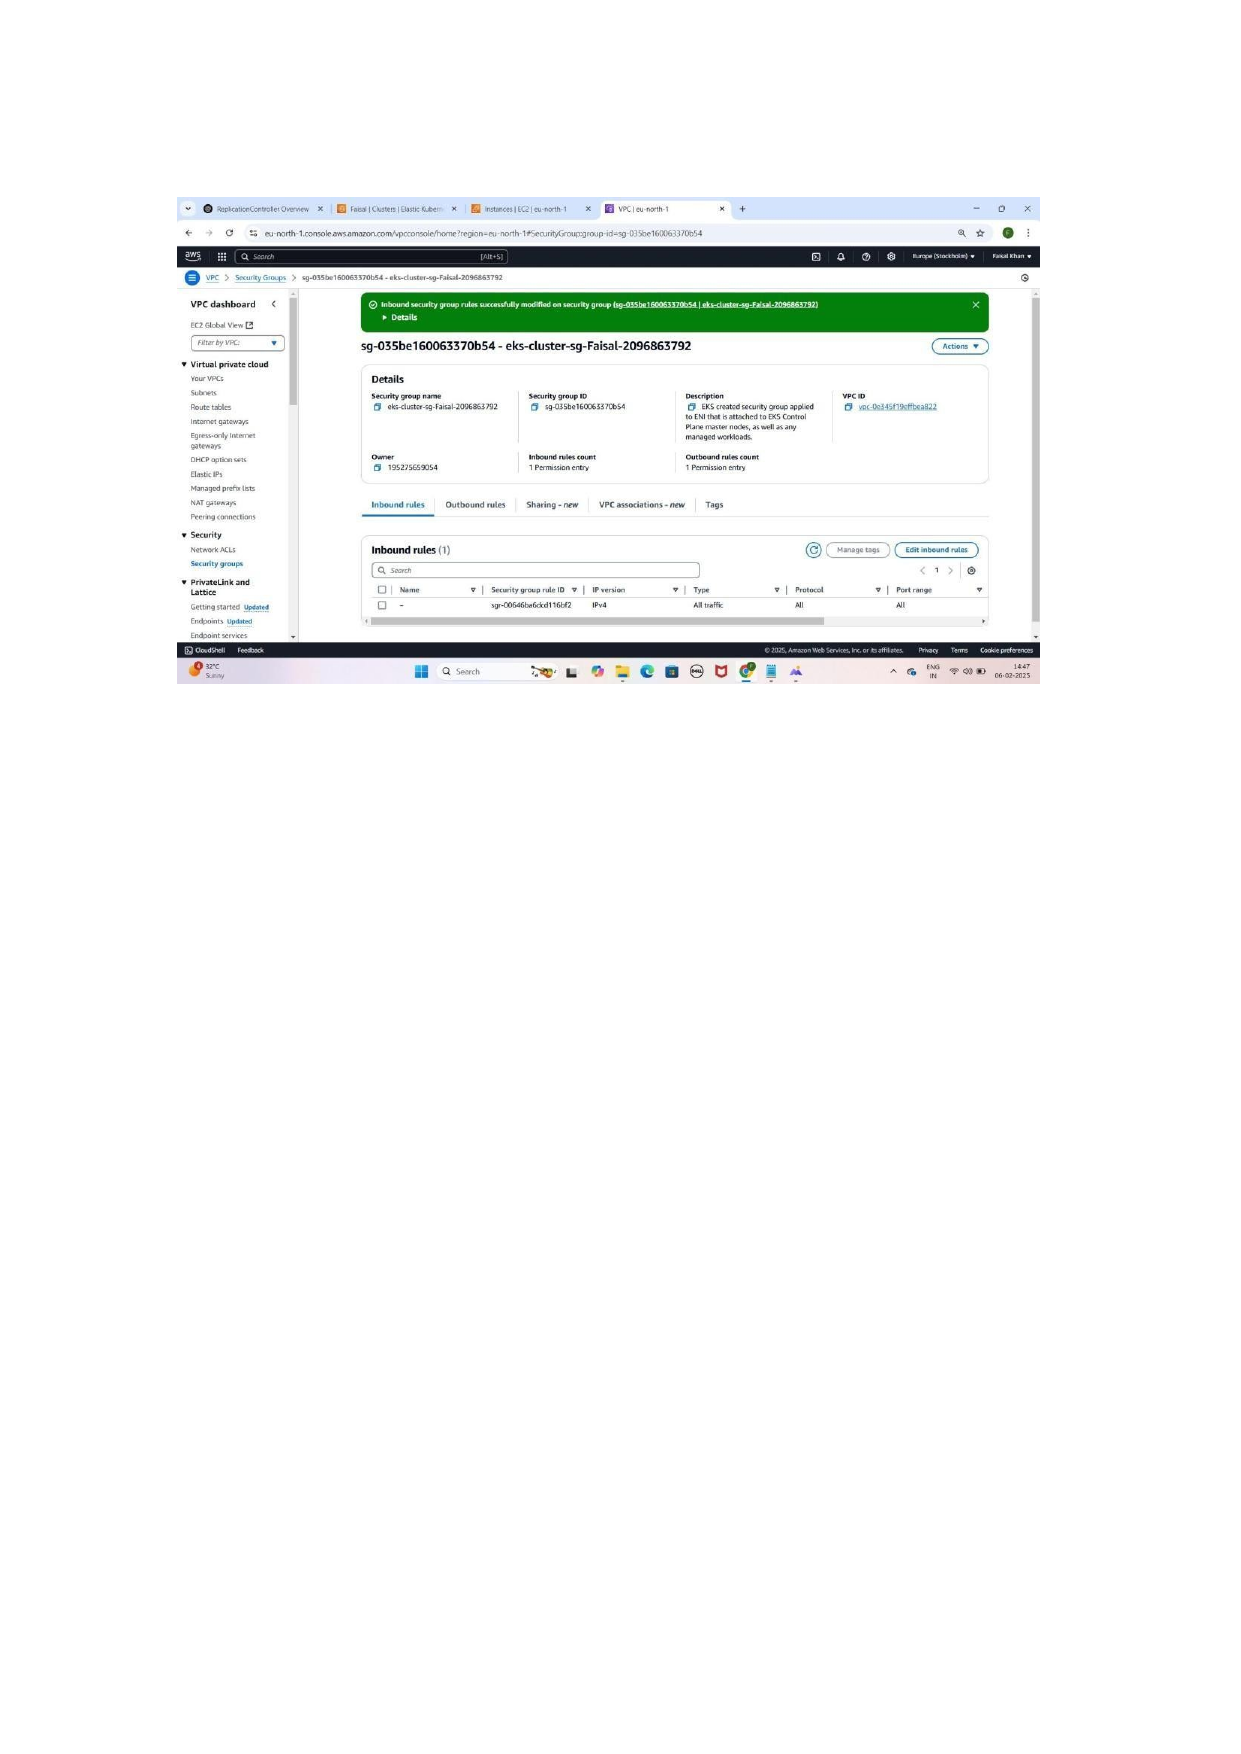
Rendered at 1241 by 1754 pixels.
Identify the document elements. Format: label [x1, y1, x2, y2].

picture [177, 197, 1040, 684]
